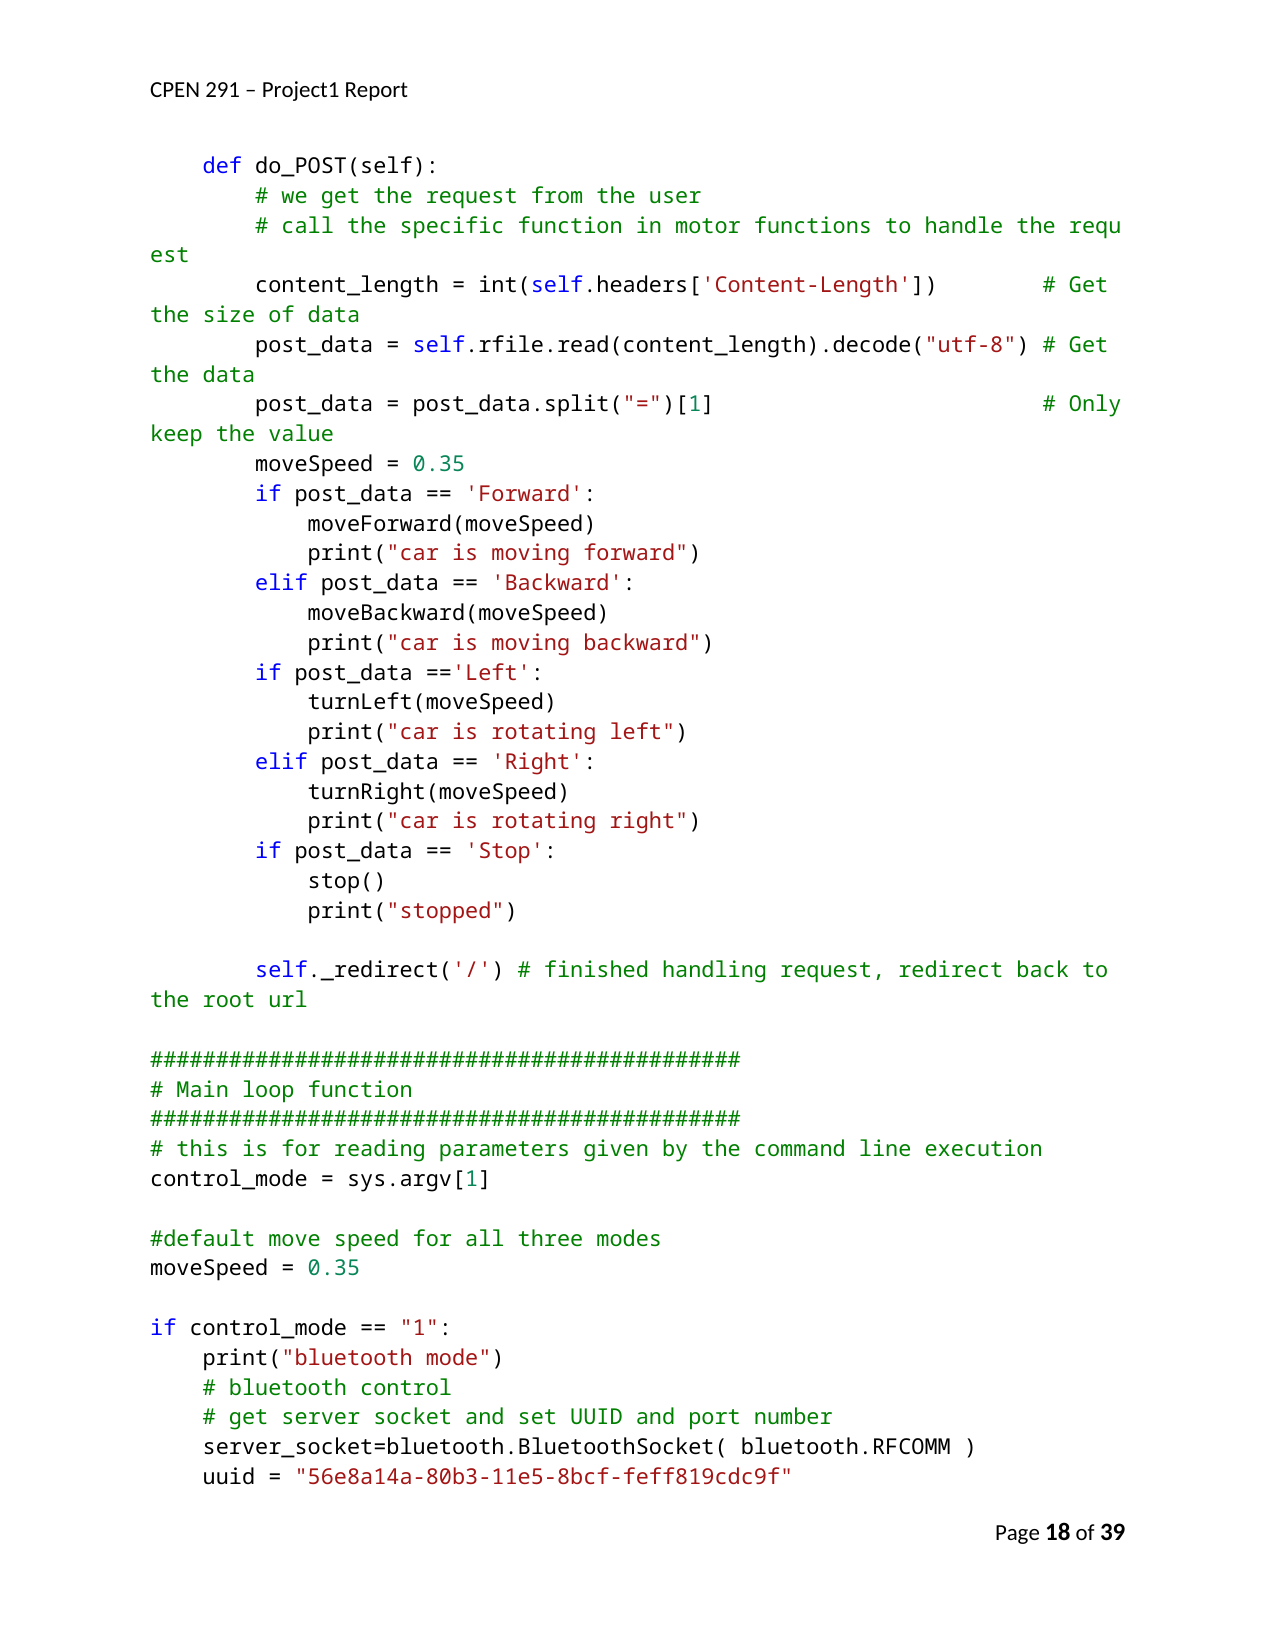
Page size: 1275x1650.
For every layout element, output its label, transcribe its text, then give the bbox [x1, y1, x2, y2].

text elif post_data == 'Backward': [150, 567, 1125, 597]
text # Main loop function [150, 1073, 1125, 1103]
text if post_data == 'Forward': [150, 478, 1125, 507]
text if post_data == 'Stop': [150, 835, 1125, 865]
text elif post_data == 'Right': [150, 746, 1125, 776]
text print("car is moving backward") [150, 627, 1125, 656]
text # we get the request from the user [150, 180, 1125, 209]
text print("bluetooth mode") [150, 1342, 1125, 1371]
text ############################################# [150, 1044, 1125, 1073]
text server_socket=bluetooth.BluetoothSocket( bluetooth.RFCOMM ) [150, 1431, 1125, 1461]
text uuid = "56e8a14a-80b3-11e5-8bcf-feff819cdc9f" [150, 1461, 1125, 1491]
text moveSpeed = 0.35 [150, 448, 1125, 478]
text ############################################# [150, 1103, 1125, 1133]
text post_data = post_data.split("=")[1] # Only keep the value [150, 388, 1125, 448]
text print("stopped") [150, 895, 1125, 924]
text moveBackward(moveSpeed) [150, 597, 1125, 627]
text # this is for reading parameters given by the command line execution [150, 1133, 1125, 1163]
text #default move speed for all three modes [150, 1222, 1125, 1252]
text content_length = int(self.headers['Content-Length']) # Get the size of data [150, 269, 1125, 329]
text self._redirect('/') # finished handling request, redirect back to the root url [150, 954, 1125, 1014]
text moveSpeed = 0.35 [150, 1252, 1125, 1282]
text turnLeft(moveSpeed) [150, 686, 1125, 716]
text # bluetooth control [150, 1371, 1125, 1401]
text print("car is rotating left") [150, 716, 1125, 746]
text def do_POST(self): [150, 150, 1125, 180]
text control_mode = sys.argv[1] [150, 1163, 1125, 1193]
text if post_data =='Left': [150, 656, 1125, 686]
text turnRight(moveSpeed) [150, 776, 1125, 805]
text if control_mode == "1": [150, 1312, 1125, 1342]
text stop() [150, 865, 1125, 895]
text # get server socket and set UUID and port number [150, 1401, 1125, 1431]
text print("car is moving forward") [150, 537, 1125, 567]
text # call the specific function in motor functions to handle the request [150, 209, 1125, 269]
text print("car is rotating right") [150, 805, 1125, 835]
text moveForward(moveSpeed) [150, 507, 1125, 537]
text post_data = self.rfile.read(content_length).decode("utf-8") # Get the data [150, 329, 1125, 388]
